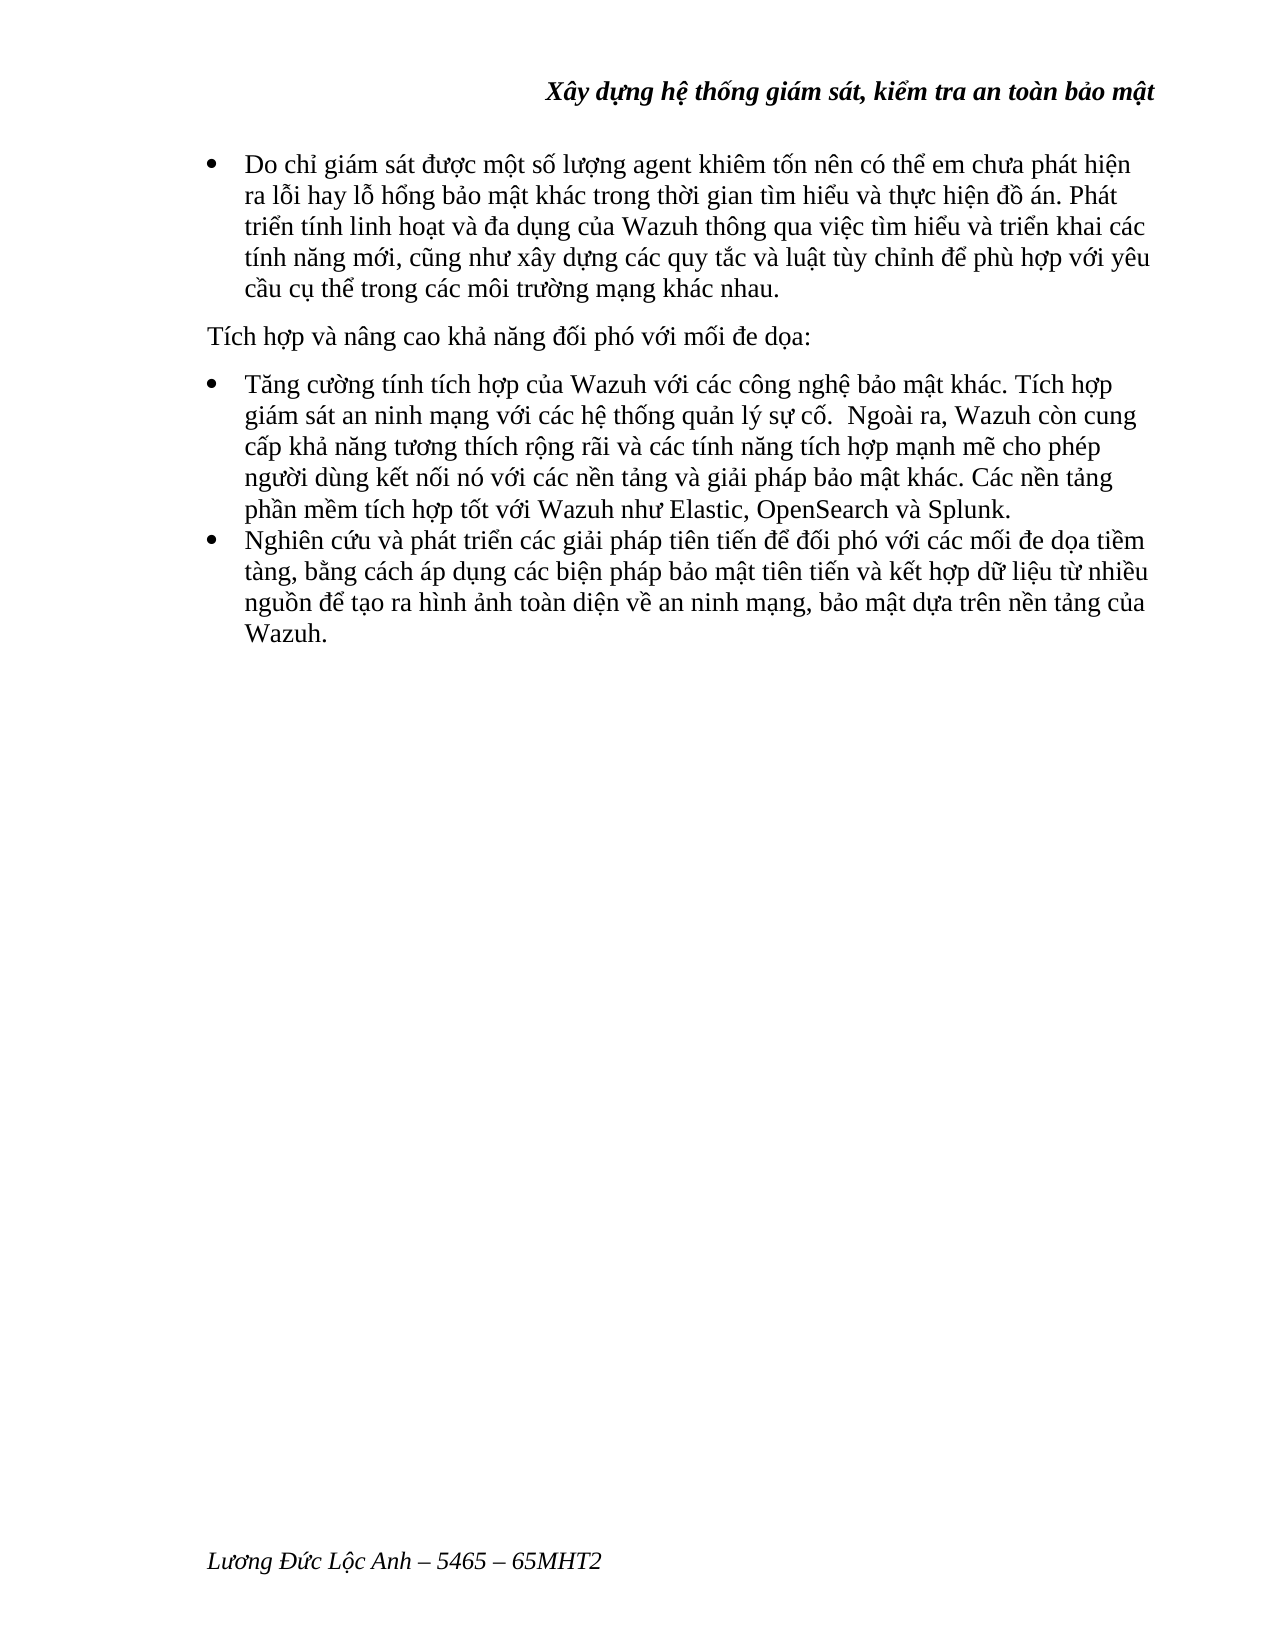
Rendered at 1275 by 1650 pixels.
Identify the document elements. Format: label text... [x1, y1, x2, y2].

text Tích hợp và nâng cao khả năng đối phó với mối đe dọa: [207, 320, 1157, 351]
list Tăng cường tính tích hợp của Wazuh với các công nghệ bảo mật khác. Tích hợp giám sát an ninh mạng với các hệ thống quản lý sự cố. Ngoài ra, Wazuh còn cung cấp khả năng tương thích rộng rãi và các tính năng tích hợp mạnh mẽ cho phép người dùng kết nối nó với các nền tảng và giải pháp bảo mật khác. Các nền tảng phần mềm tích hợp tốt với Wazuh như Elastic, OpenSearch và Splunk. [207, 368, 1157, 524]
list Nghiên cứu và phát triển các giải pháp tiên tiến để đối phó với các mối đe dọa tiềm tàng, bằng cách áp dụng các biện pháp bảo mật tiên tiến và kết hợp dữ liệu từ nhiều nguồn để tạo ra hình ảnh toàn diện về an ninh mạng, bảo mật dựa trên nền tảng của Wazuh. [207, 524, 1157, 648]
list Do chỉ giám sát được một số lượng agent khiêm tốn nên có thể em chưa phát hiện ra lỗi hay lỗ hổng bảo mật khác trong thời gian tìm hiểu và thực hiện đồ án. Phát triển tính linh hoạt và đa dụng của Wazuh thông qua việc tìm hiểu và triển khai các tính năng mới, cũng như xây dựng các quy tắc và luật tùy chỉnh để phù hợp với yêu cầu cụ thể trong các môi trường mạng khác nhau. [207, 148, 1157, 303]
